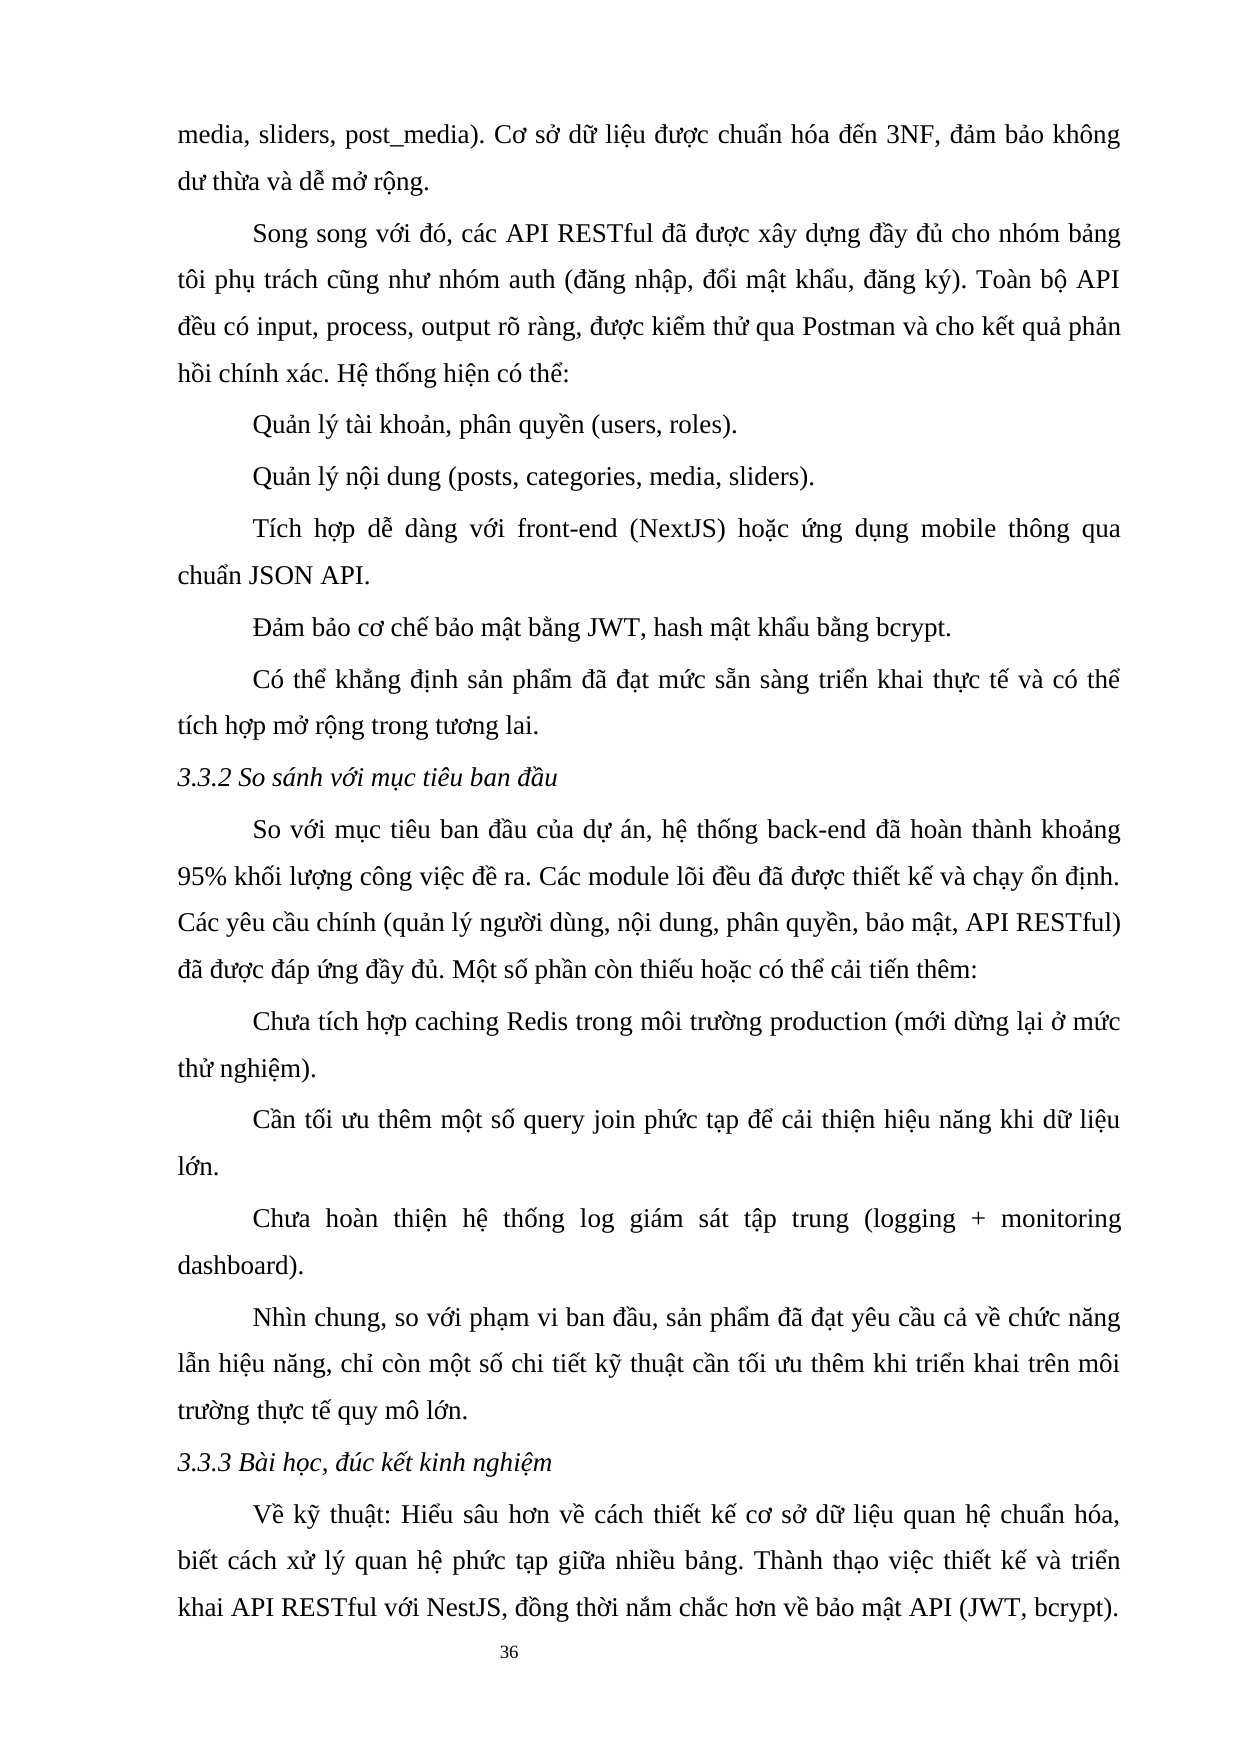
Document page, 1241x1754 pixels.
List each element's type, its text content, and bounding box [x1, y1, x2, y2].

text Chưa tích hợp caching Redis trong môi trường production (mới dừng lại ở mức thử nghiệm). [177, 1005, 1122, 1083]
subtitle 3.3.2 So sánh với mục tiêu ban đầu [177, 761, 1122, 792]
text Quản lý tài khoản, phân quyền (users, roles). [177, 408, 1122, 440]
text So với mục tiêu ban đầu của dự án, hệ thống back-end đã hoàn thành khoảng 95% khối lượng công việc đề ra. Các module lõi đều đã được thiết kế và chạy ổn định. Các yêu cầu chính (quản lý người dùng, nội dung, phân quyền, bảo mật, API RESTful) đã được đáp ứng đầy đủ. Một số phần còn thiếu hoặc có thể cải tiến thêm: [177, 813, 1122, 984]
subtitle 3.3.3 Bài học, đúc kết kinh nghiệm [177, 1446, 1122, 1477]
text Tích hợp dễ dàng với front-end (NextJS) hoặc ứng dụng mobile thông qua chuẩn JSON API. [177, 512, 1122, 590]
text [177, 118, 1122, 196]
text Về kỹ thuật: Hiểu sâu hơn về cách thiết kế cơ sở dữ liệu quan hệ chuẩn hóa, biết cách xử lý quan hệ phức tạp giữa nhiều bảng. Thành thạo việc thiết kế và triển khai API RESTful với NestJS, đồng thời nắm chắc hơn về bảo mật API (JWT, bcrypt). [177, 1498, 1122, 1622]
text Quản lý nội dung (posts, categories, media, sliders). [177, 460, 1122, 492]
text Đảm bảo cơ chế bảo mật bằng JWT, hash mật khẩu bằng bcrypt. [177, 611, 1122, 642]
text Nhìn chung, so với phạm vi ban đầu, sản phẩm đã đạt yêu cầu cả về chức năng lẫn hiệu năng, chỉ còn một số chi tiết kỹ thuật cần tối ưu thêm khi triển khai trên môi trường thực tế quy mô lớn. [177, 1301, 1122, 1425]
text Có thể khẳng định sản phẩm đã đạt mức sẵn sàng triển khai thực tế và có thể tích hợp mở rộng trong tương lai. [177, 663, 1122, 741]
text Chưa hoàn thiện hệ thống log giám sát tập trung (logging + monitoring dashboard). [177, 1202, 1122, 1280]
text Cần tối ưu thêm một số query join phức tạp để cải thiện hiệu năng khi dữ liệu lớn. [177, 1103, 1122, 1181]
text Song song với đó, các API RESTful đã được xây dựng đầy đủ cho nhóm bảng tôi phụ trách cũng như nhóm auth (đăng nhập, đổi mật khẩu, đăng ký). Toàn bộ API đều có input, process, output rõ ràng, được kiểm thử qua Postman và cho kết quả phản hồi chính xác. Hệ thống hiện có thể: [177, 217, 1122, 388]
